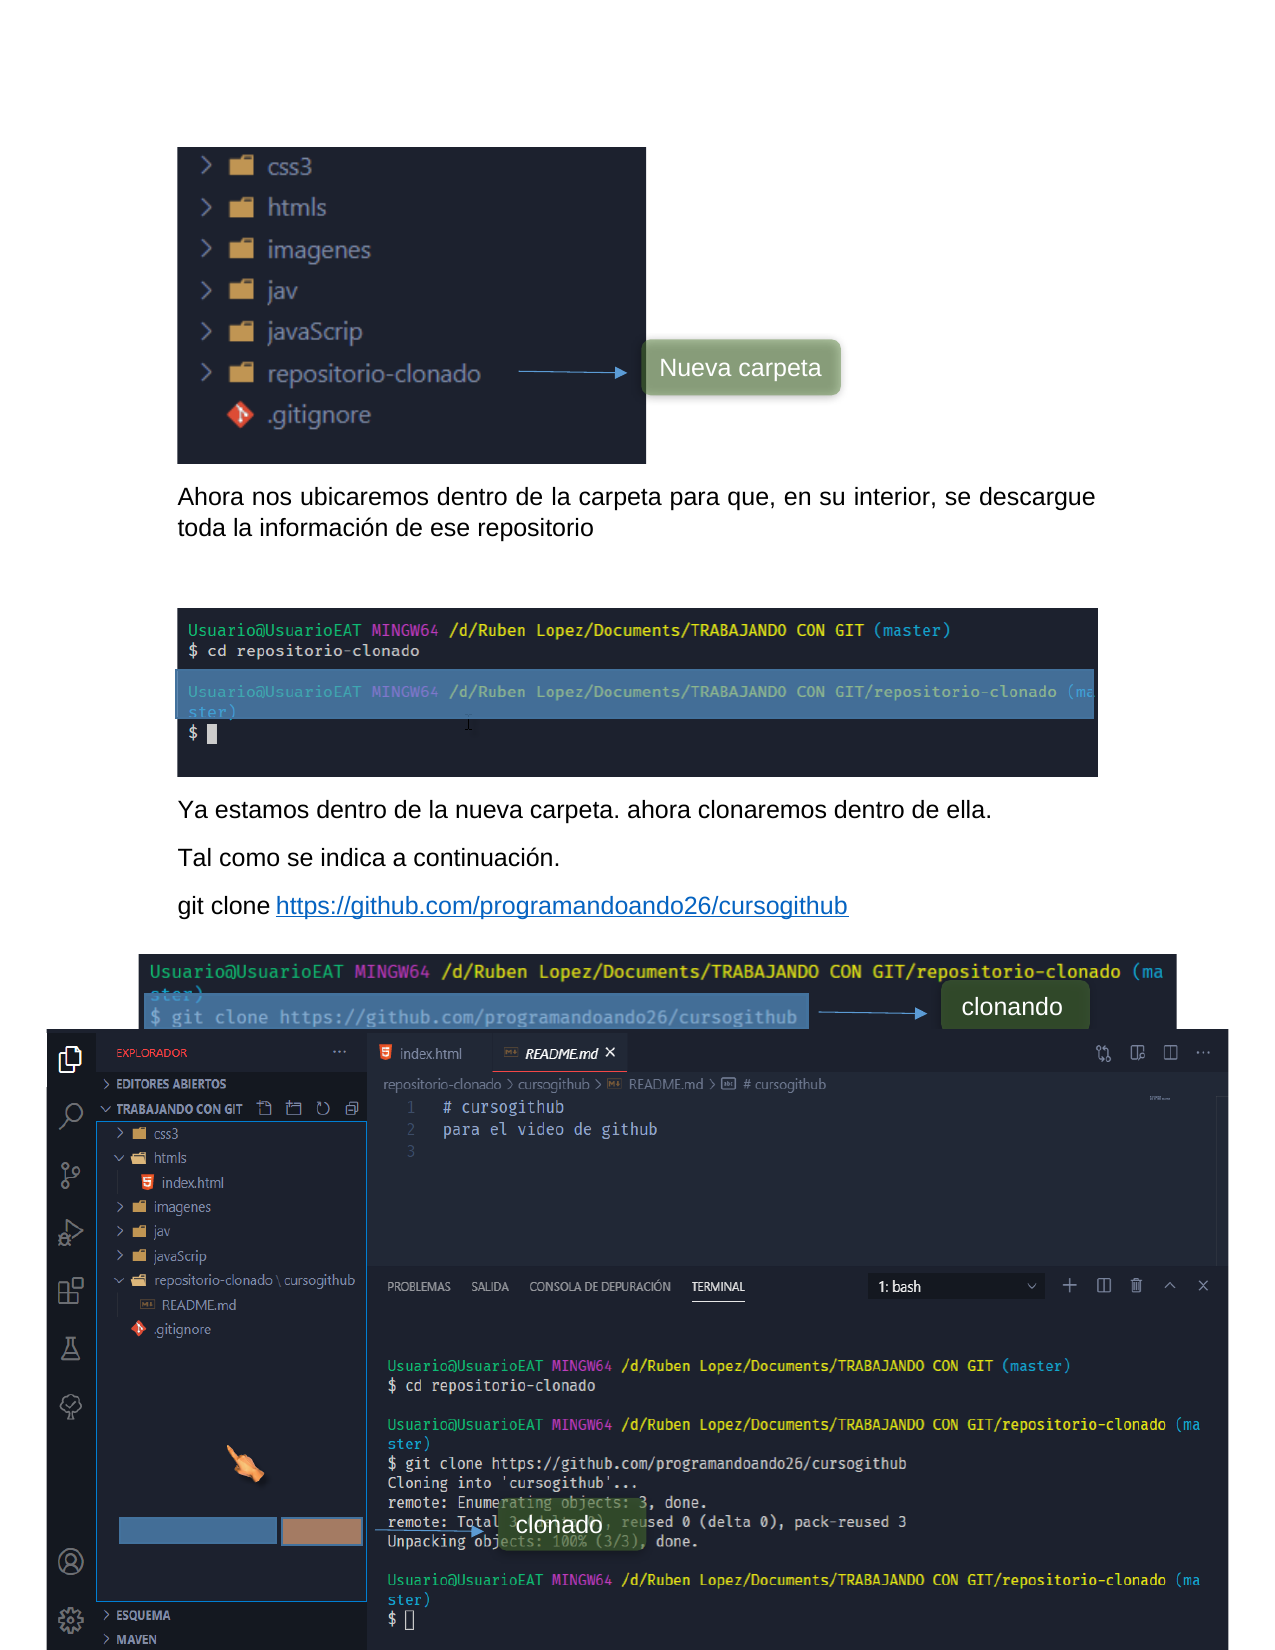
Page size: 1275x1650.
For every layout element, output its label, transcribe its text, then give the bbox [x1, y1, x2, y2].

picture [46, 954, 1229, 1650]
text Tal como se indica a continuación. [177, 843, 1098, 872]
picture [177, 147, 647, 464]
text Ahora nos ubicaremos dentro de la carpeta para que, en su interior, se descargue toda la información de ese repositorio [177, 482, 1098, 542]
text Ya estamos dentro de la nueva carpeta. ahora clonaremos dentro de ella. [177, 795, 1098, 824]
picture [177, 608, 1098, 777]
text git clone https://github.com/programandoando26/cursogithub [177, 891, 1098, 919]
